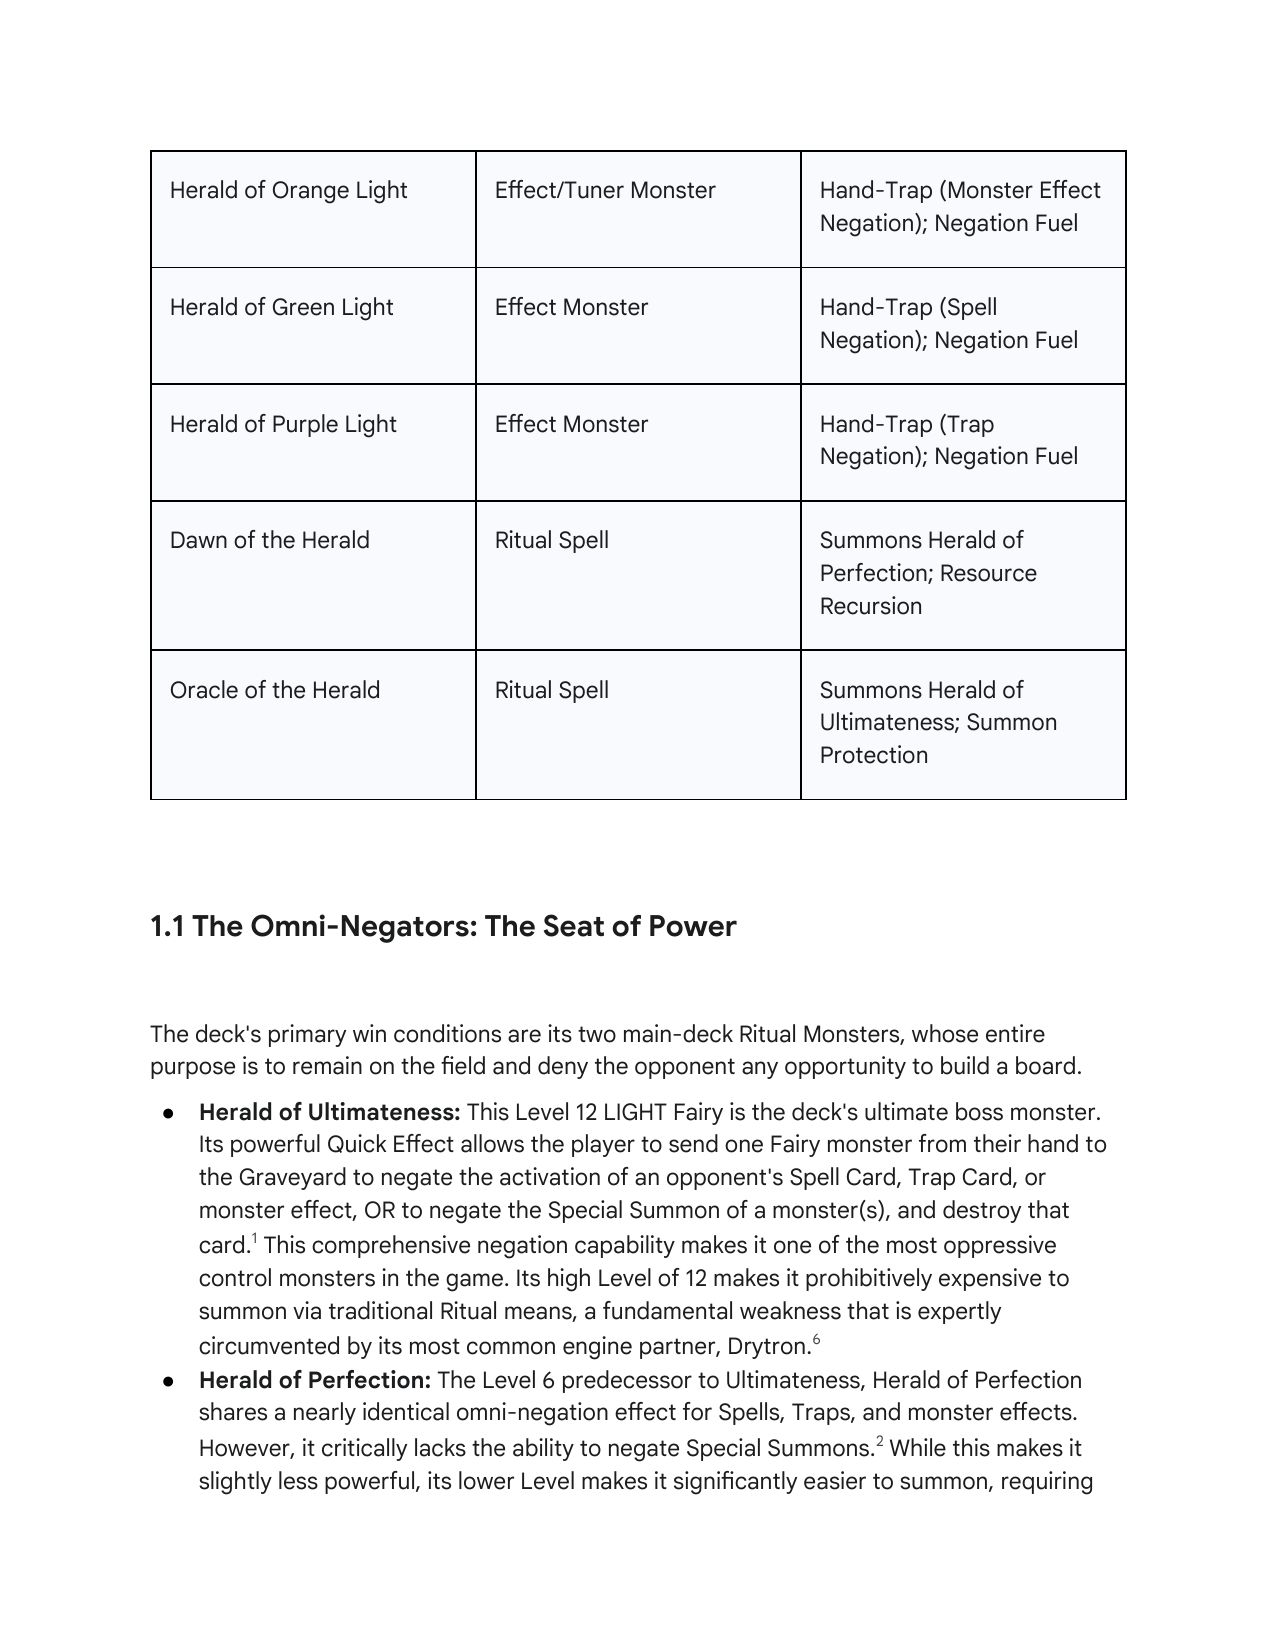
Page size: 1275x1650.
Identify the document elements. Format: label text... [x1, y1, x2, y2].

table_cell Ritual Spell [477, 502, 800, 649]
text The deck's primary win conditions are its two main-deck Ritual Monsters, whose entire purpose is to remain on the field and deny the opponent any opportunity to build a board. [150, 1020, 1125, 1081]
table_cell Herald of Purple Light [152, 385, 475, 500]
table_cell Herald of Orange Light [152, 152, 475, 267]
table_cell Effect/Tuner Monster [477, 152, 800, 267]
table_cell Hand-Trap (Trap Negation); Negation Fuel [802, 385, 1125, 500]
table_cell Ritual Spell [477, 651, 800, 799]
subtitle 1.1 The Omni-Negators: The Seat of Power [150, 908, 1125, 944]
table_cell Hand-Trap (Spell Negation); Negation Fuel [802, 268, 1125, 383]
table_cell Oracle of the Herald [152, 651, 475, 799]
table_cell Effect Monster [477, 268, 800, 383]
table_cell Summons Herald of Ultimateness; Summon Protection [802, 651, 1125, 799]
table_cell Effect Monster [477, 385, 800, 500]
list Herald of Ultimateness: This Level 12 LIGHT Fairy is the deck's ultimate boss monster. Its powerful Quick Effect allows the player to send one Fairy monster from their hand to the Graveyard to negate the activation of an opponent's Spell Card, Trap Card, or monster effect, OR to negate the Special Summon of a monster(s), and destroy that card.1 This comprehensive negation capability makes it one of the most oppressive control monsters in the game. Its high Level of 12 makes it prohibitively expensive to summon via traditional Ritual means, a fundamental weakness that is expertly circumvented by its most common engine partner, Drytron.6 [161, 1098, 1125, 1362]
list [161, 1366, 1125, 1496]
table_cell Dawn of the Herald [152, 502, 475, 649]
table_cell Hand-Trap (Monster Effect Negation); Negation Fuel [802, 152, 1125, 267]
table_cell Summons Herald of Perfection; Resource Recursion [802, 502, 1125, 649]
table_cell Herald of Green Light [152, 268, 475, 383]
